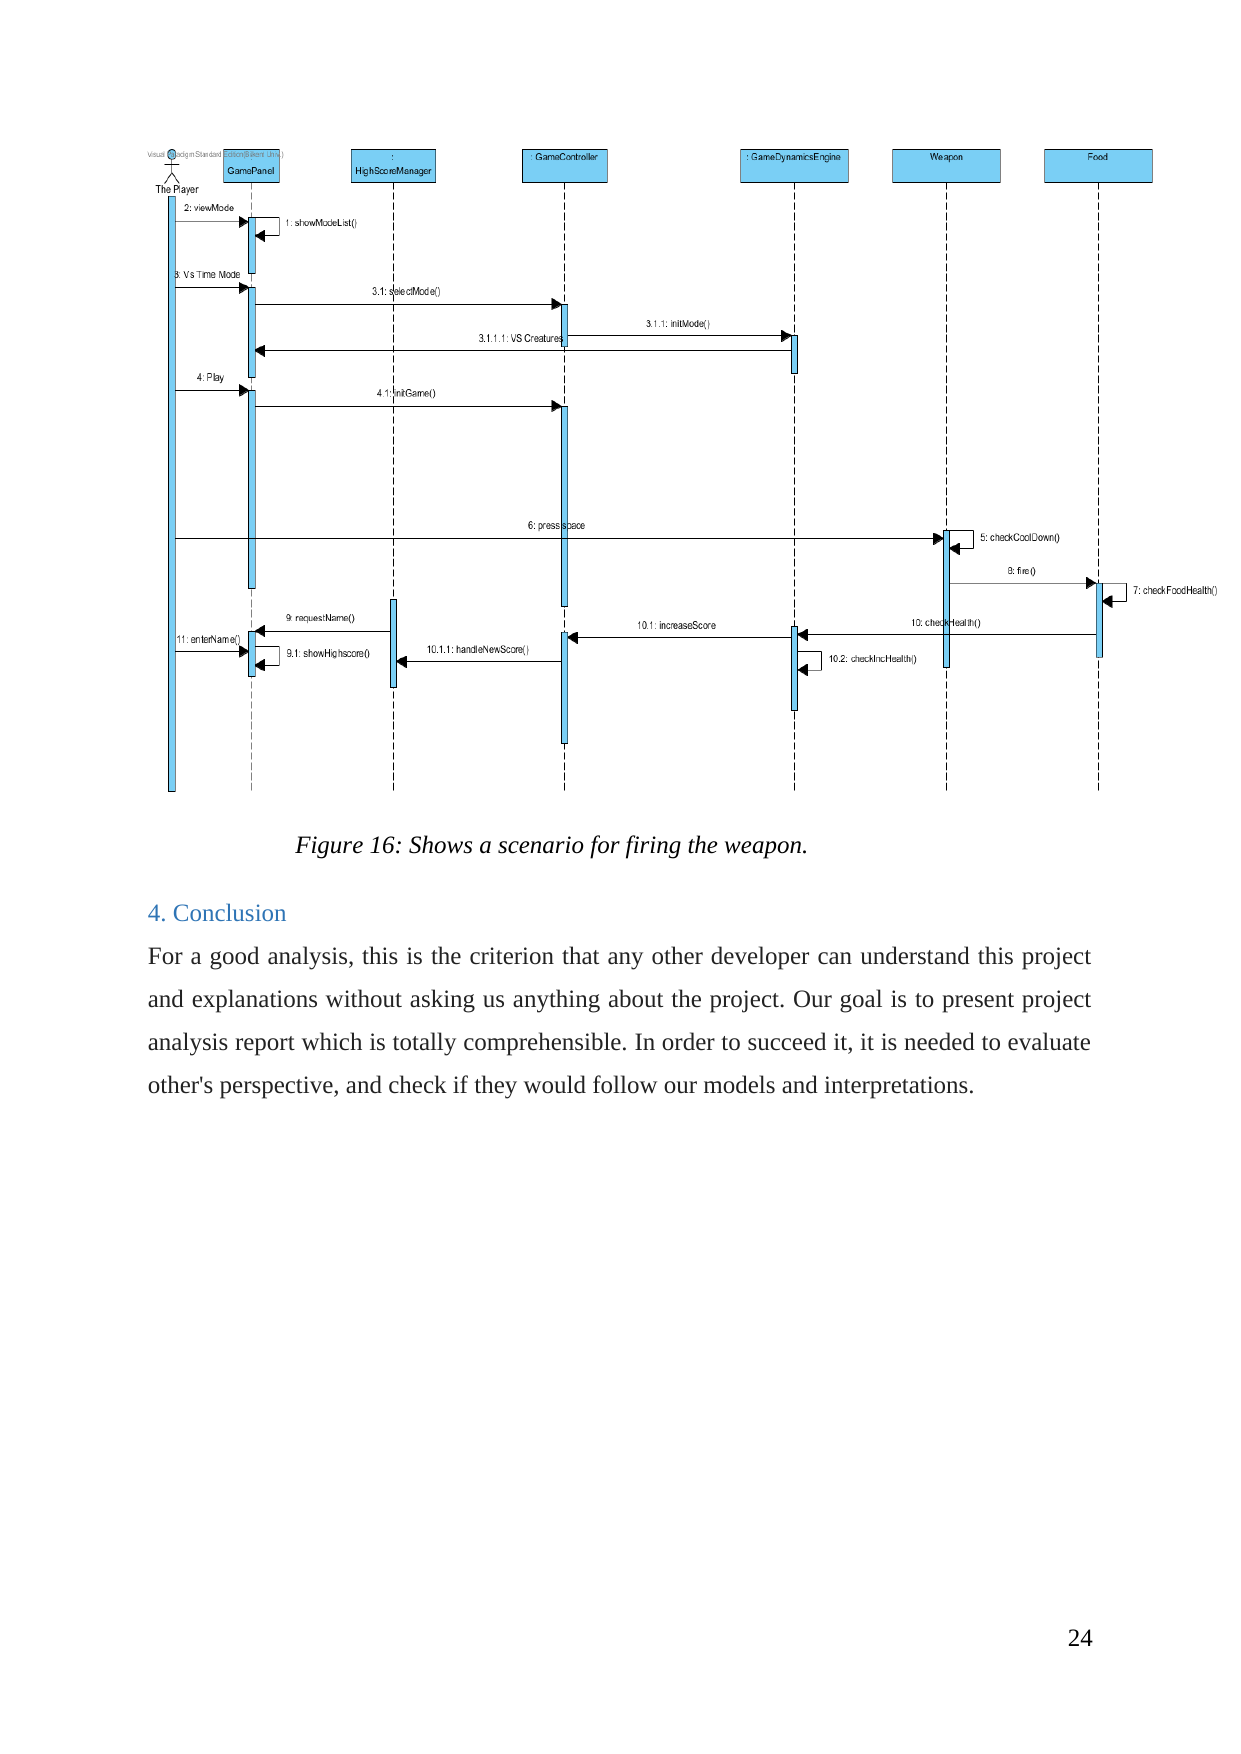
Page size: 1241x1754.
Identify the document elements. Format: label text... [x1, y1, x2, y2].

subtitle 4. Conclusion [148, 898, 1093, 927]
text For a good analysis, this is the criterion that any other developer can understand this project and explanations without asking us anything about the project. Our goal is to present project analysis report which is totally comprehensible. In order to succeed it, it is needed to evaluate other's perspective, and check if they would follow our models and interpretations. [148, 941, 1093, 1099]
picture [147, 147, 1229, 795]
text Figure 16: Shows a scenario for firing the weapon. [295, 830, 1093, 859]
